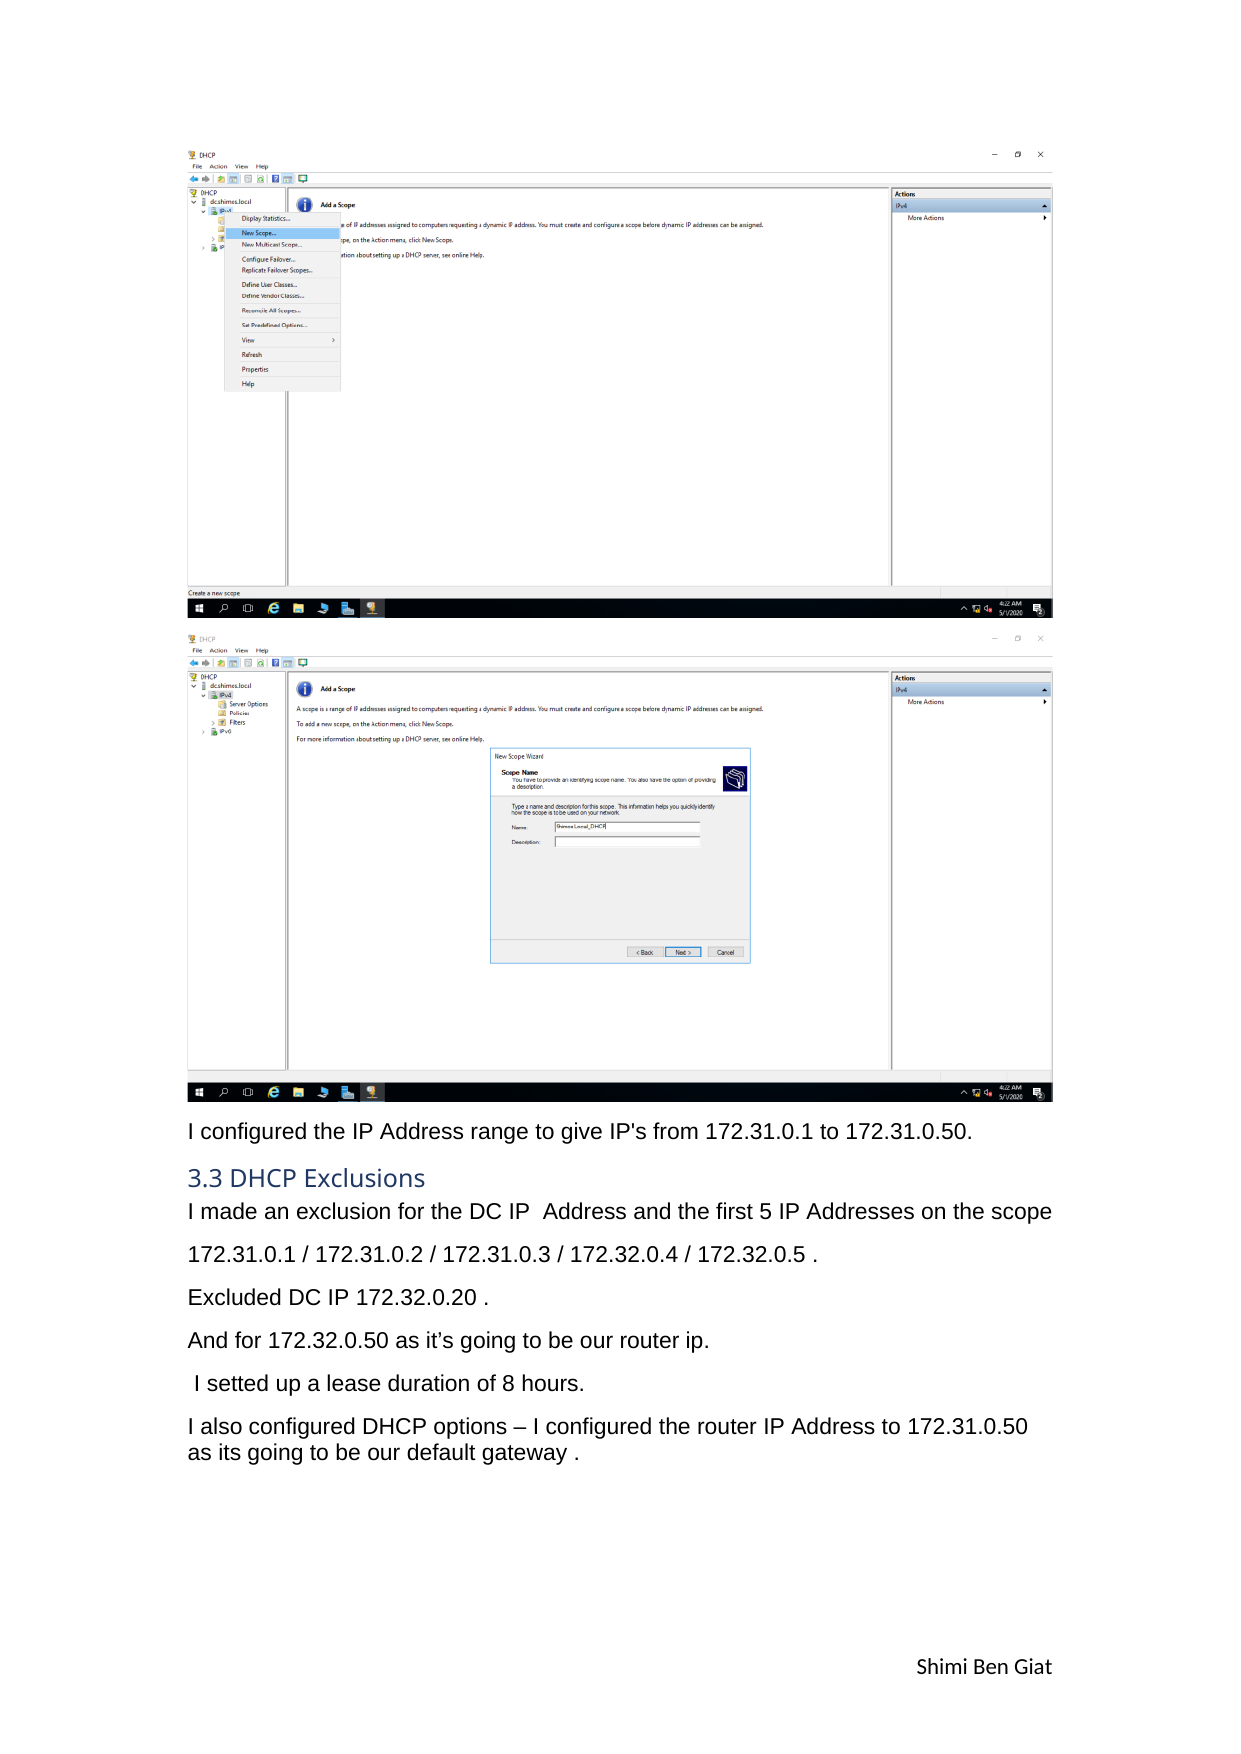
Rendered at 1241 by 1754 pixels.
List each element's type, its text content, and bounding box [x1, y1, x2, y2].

text Excluded DC IP 172.32.0.20 . [187, 1284, 1053, 1310]
picture [187, 150, 1053, 618]
subtitle 3.3 DHCP Exclusions [187, 1161, 1053, 1195]
picture [187, 634, 1053, 1102]
text I setted up a lease duration of 8 hours. [187, 1370, 1053, 1396]
text And for 172.32.0.50 as it’s going to be our router ip. [187, 1327, 1053, 1353]
text I configured the IP Address range to give IP's from 172.31.0.1 to 172.31.0.50. [187, 1118, 1053, 1144]
text 172.31.0.1 / 172.31.0.2 / 172.31.0.3 / 172.32.0.4 / 172.32.0.5 . [187, 1241, 1053, 1267]
text I made an exclusion for the DC IP Address and the first 5 IP Addresses on the scope [187, 1198, 1053, 1224]
text I also configured DHCP options – I configured the router IP Address to 172.31.0.50 as its going to be our default gateway . [187, 1413, 1053, 1466]
